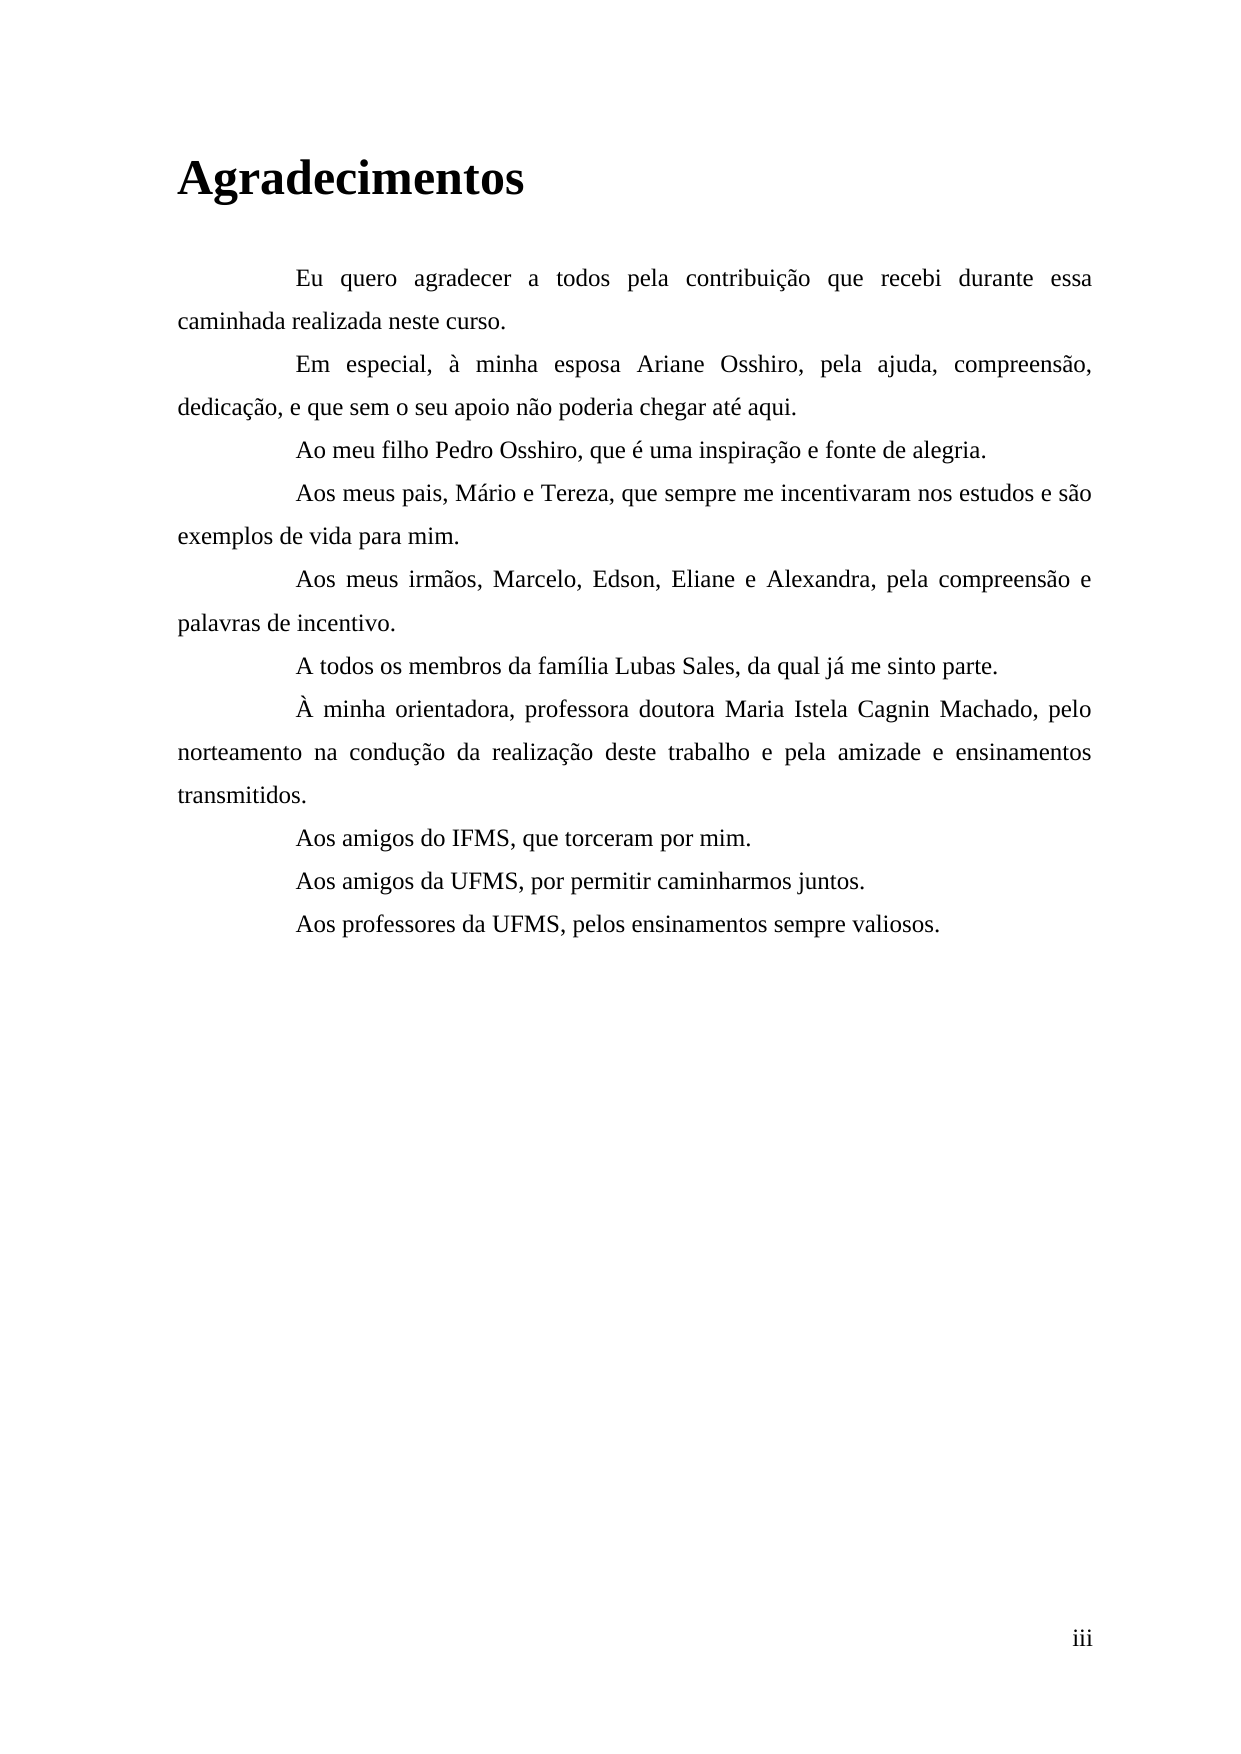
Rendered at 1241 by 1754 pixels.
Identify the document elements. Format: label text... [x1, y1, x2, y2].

text Ao meu filho Pedro Osshiro, que é uma inspiração e fonte de alegria. [177, 435, 1093, 464]
text Aos professores da UFMS, pelos ensinamentos sempre valiosos. [177, 909, 1093, 938]
text A todos os membros da família Lubas Sales, da qual já me sinto parte. [177, 651, 1093, 679]
text Aos amigos do IFMS, que torceram por mim. [177, 823, 1093, 852]
text Aos meus pais, Mário e Tereza, que sempre me incentivaram nos estudos e são exemplos de vida para mim. [177, 478, 1093, 550]
text Em especial, à minha esposa Ariane Osshiro, pela ajuda, compreensão, dedicação, e que sem o seu apoio não poderia chegar até aqui. [177, 349, 1093, 421]
text Aos amigos da UFMS, por permitir caminharmos juntos. [177, 866, 1093, 895]
text Aos meus irmãos, Marcelo, Edson, Eliane e Alexandra, pela compreensão e palavras de incentivo. [177, 564, 1093, 636]
text Eu quero agradecer a todos pela contribuição que recebi durante essa caminhada realizada neste curso. [177, 263, 1093, 334]
text Agradecimentos [177, 148, 1093, 205]
text À minha orientadora, professora doutora Maria Istela Cagnin Machado, pelo norteamento na condução da realização deste trabalho e pela amizade e ensinamentos transmitidos. [177, 694, 1093, 809]
